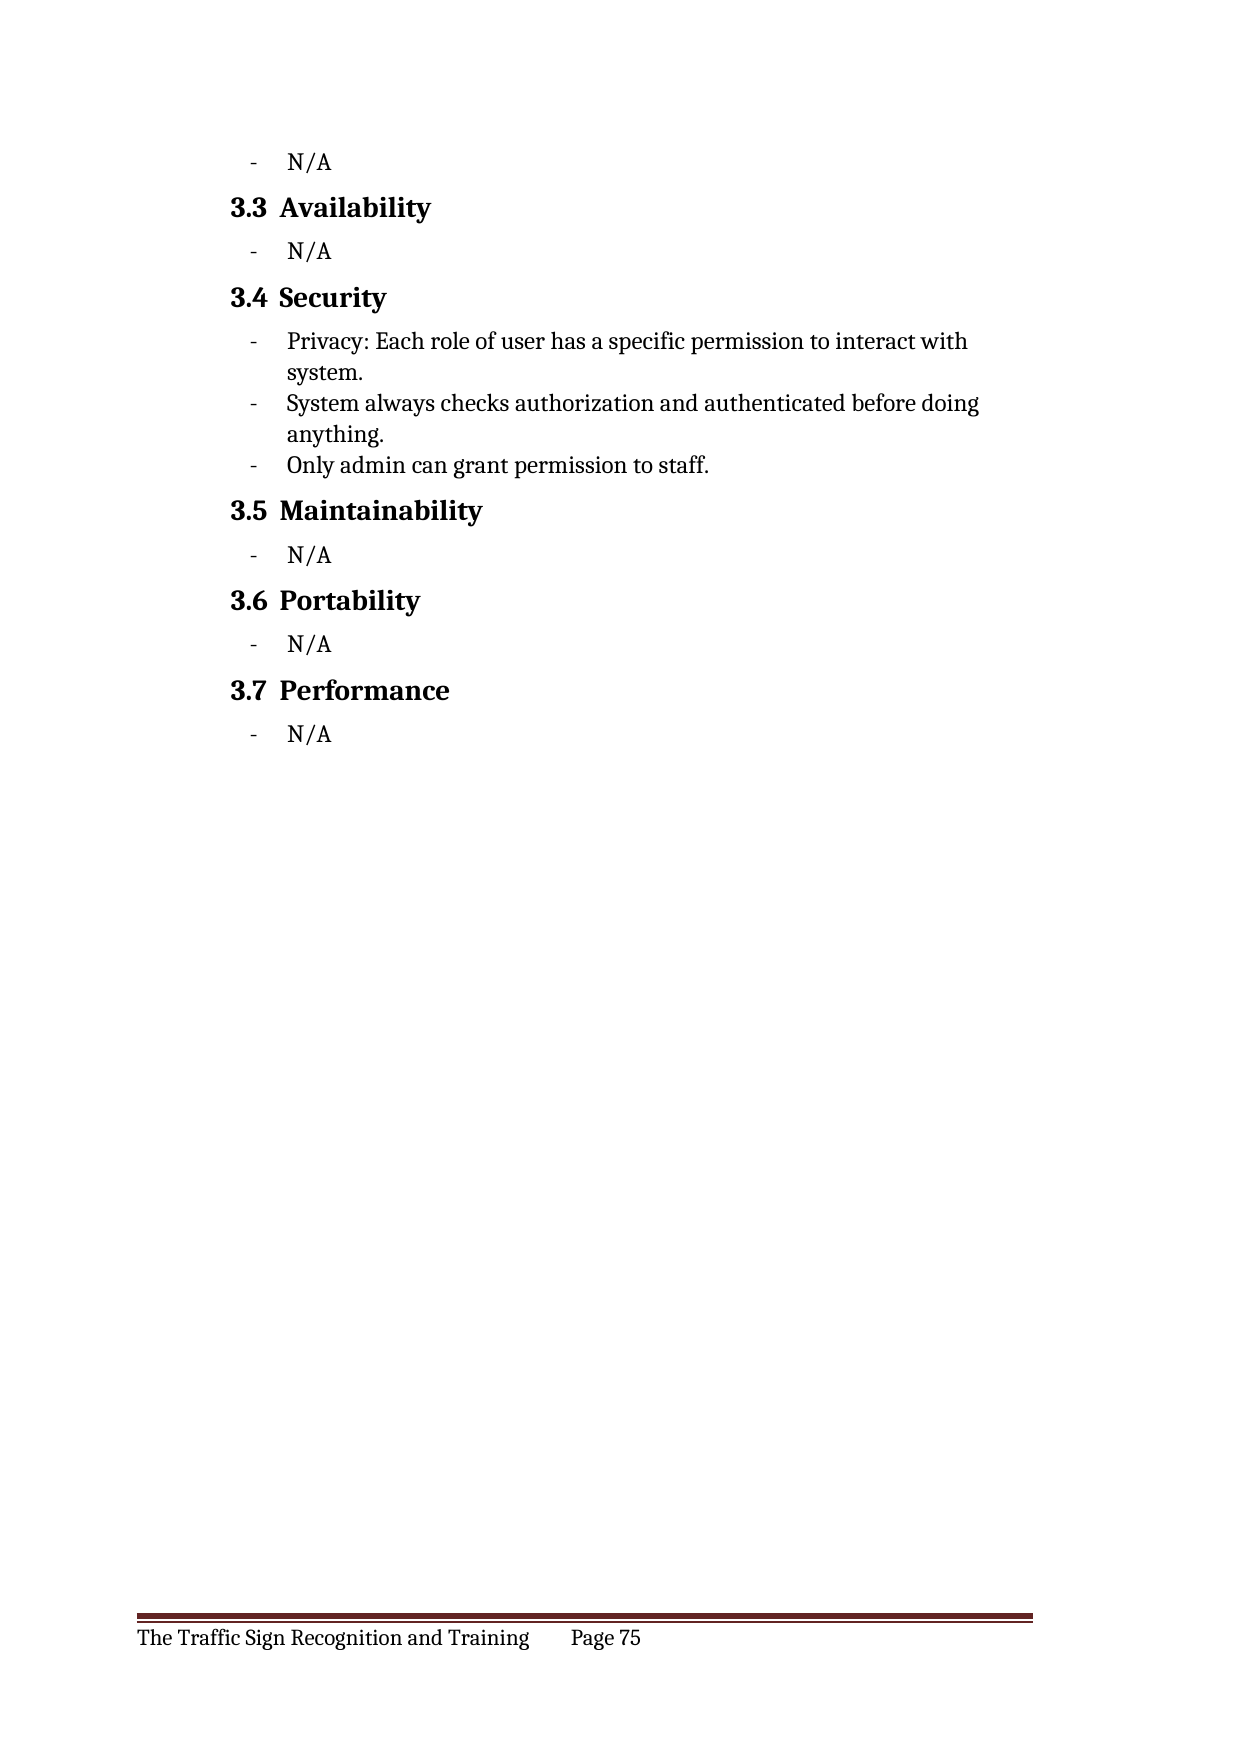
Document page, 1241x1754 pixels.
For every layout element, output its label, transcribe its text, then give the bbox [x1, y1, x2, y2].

list N/A [249, 237, 1033, 266]
subtitle Maintainability [231, 494, 1033, 528]
list System always checks authorization and authenticated before doing anything. [249, 389, 1033, 449]
subtitle Security [231, 281, 1033, 314]
list N/A [249, 541, 1033, 569]
subtitle Portability [231, 584, 1033, 618]
list N/A [249, 630, 1033, 659]
list N/A [249, 720, 1033, 748]
list N/A [249, 148, 1033, 176]
subtitle Performance [231, 674, 1033, 707]
list Privacy: Each role of user has a specific permission to interact with system. [249, 327, 1033, 387]
list Only admin can grant permission to staff. [249, 451, 1033, 480]
subtitle Availability [231, 191, 1033, 225]
